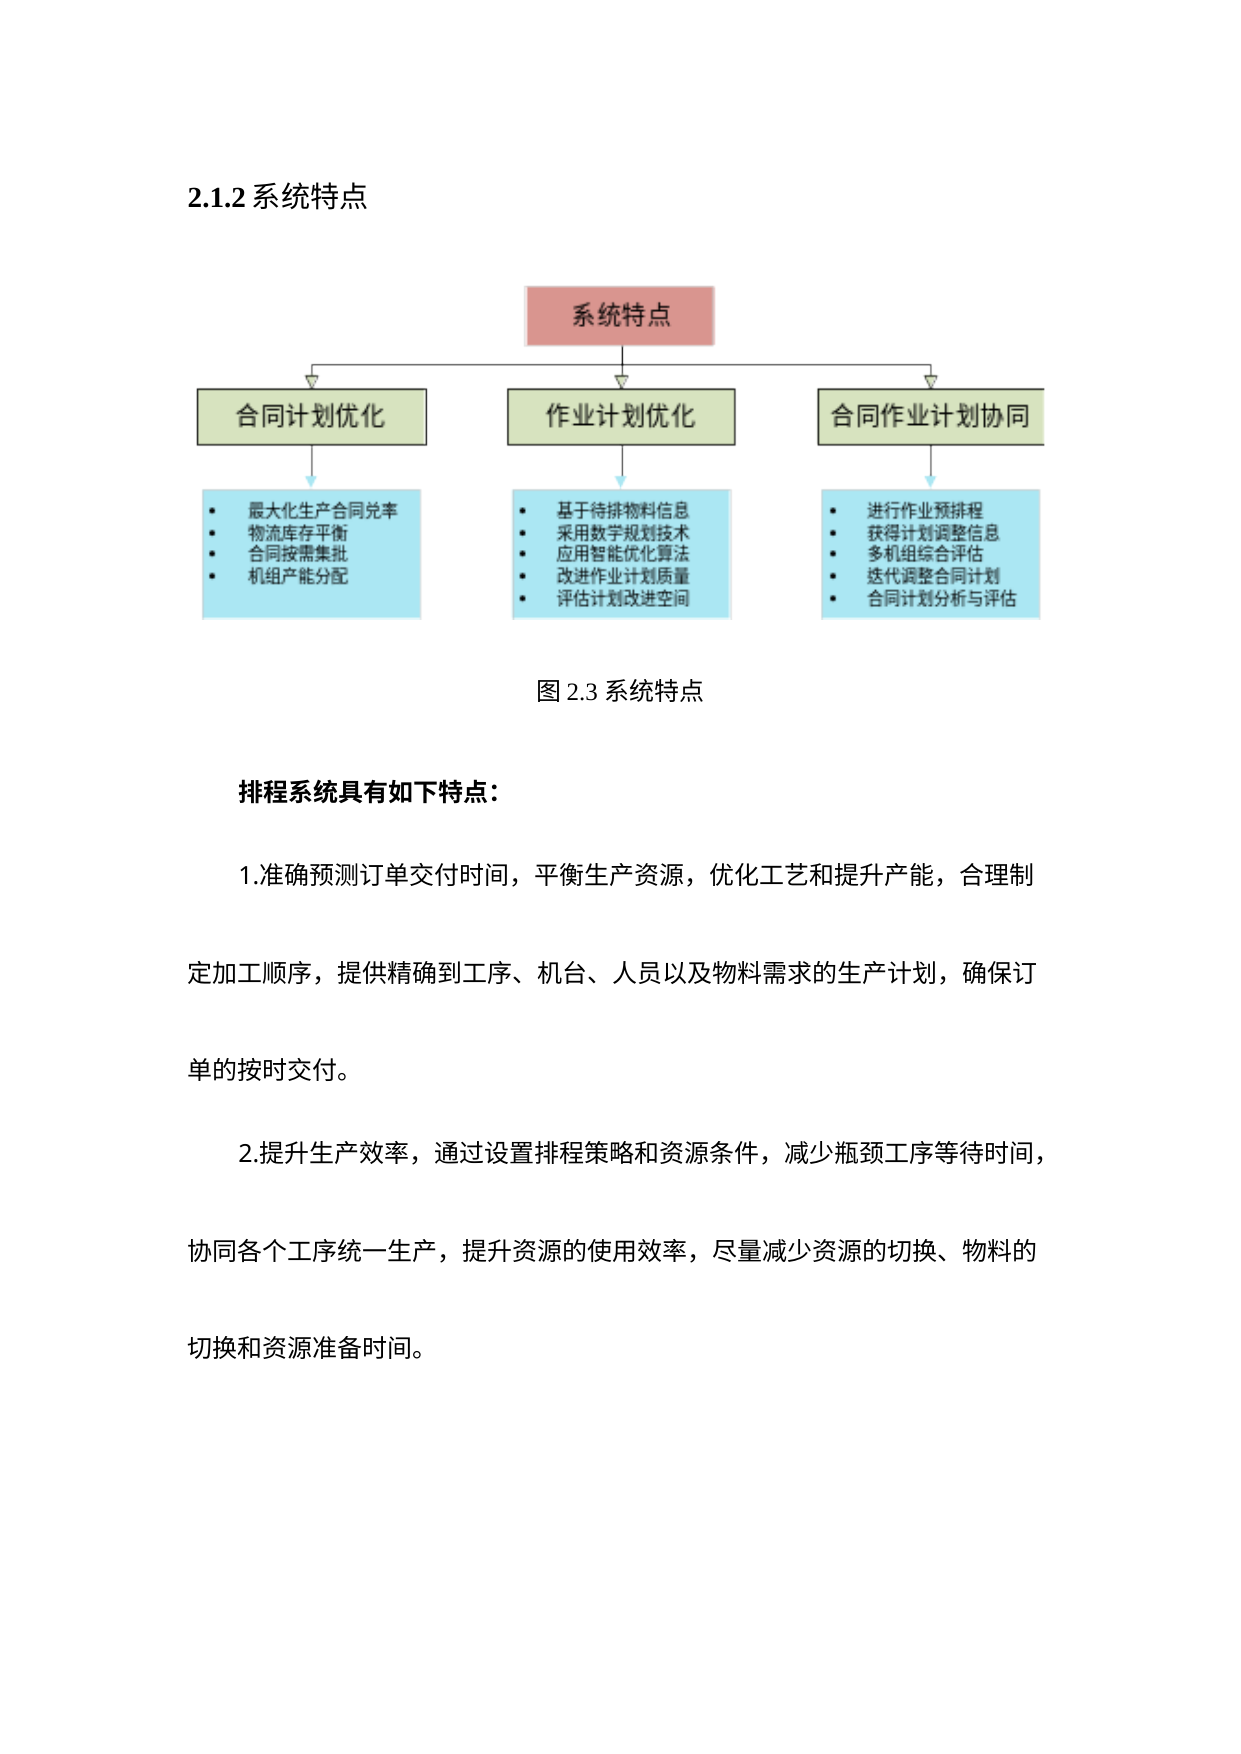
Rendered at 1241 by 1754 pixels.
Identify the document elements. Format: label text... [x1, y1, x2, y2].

text 2.提升生产效率，通过设置排程策略和资源条件，减少瓶颈工序等待时间，协同各个工序统一生产，提升资源的使用效率，尽量减少资源的切换、物料的切换和资源准备时间。 [187, 1119, 1053, 1379]
text 1.准确预测订单交付时间，平衡生产资源，优化工艺和提升产能，合理制定加工顺序，提供精确到工序、机台、人员以及物料需求的生产计划，确保订单的按时交付。 [187, 841, 1053, 1101]
text 图2.3 系统特点 [187, 657, 1053, 722]
subtitle 2.1.2系统特点 [187, 162, 1053, 227]
text 排程系统具有如下特点： [187, 758, 1053, 823]
